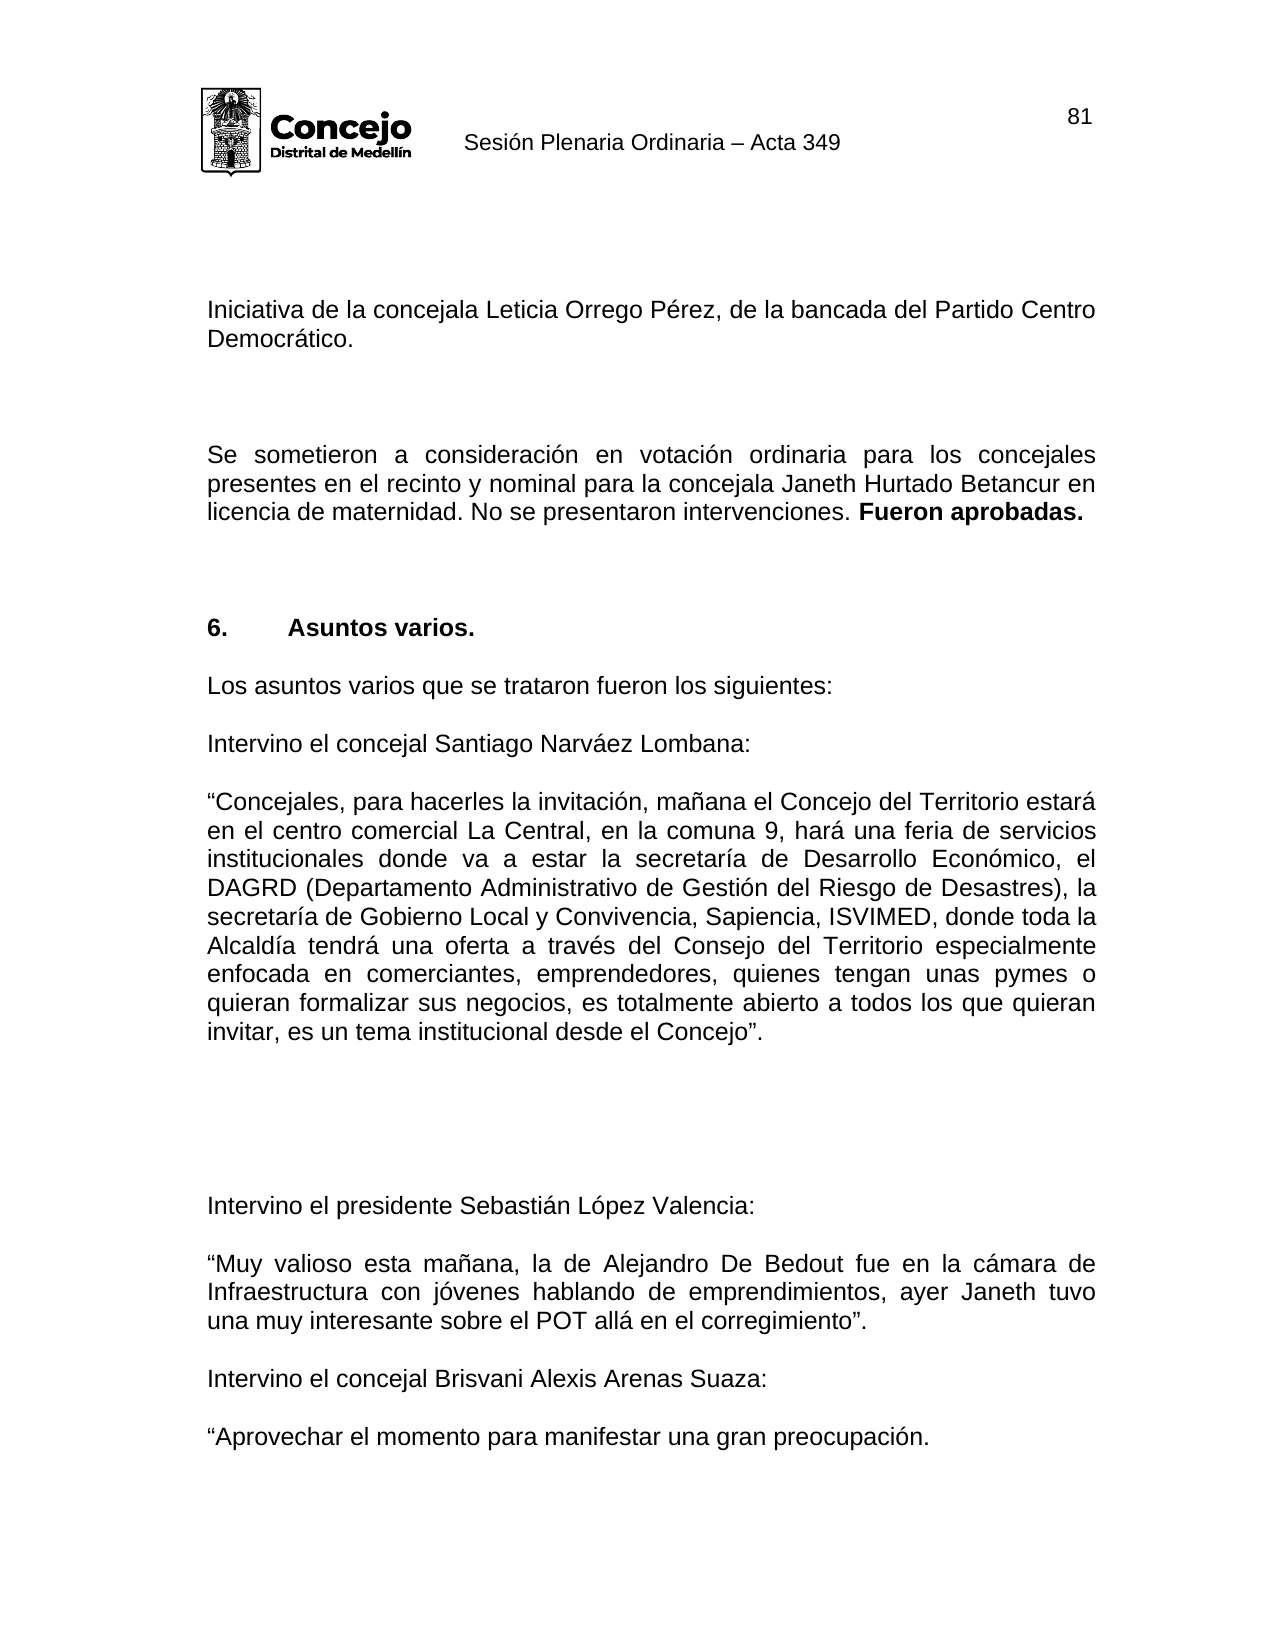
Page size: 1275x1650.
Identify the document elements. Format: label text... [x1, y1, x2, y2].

text “Concejales, para hacerles la invitación, mañana el Concejo del Territorio estará en el centro comercial La Central, en la comuna 9, hará una feria de servicios institucionales donde va a estar la secretaría de Desarrollo Económico, el DAGRD (Departamento Administrativo de Gestión del Riesgo de Desastres), la secretaría de Gobierno Local y Convivencia, Sapiencia, ISVIMED, donde toda la Alcaldía tendrá una oferta a través del Consejo del Territorio especialmente enfocada en comerciantes, emprendedores, quienes tengan unas pymes o quieran formalizar sus negocios, es totalmente abierto a todos los que quieran invitar, es un tema institucional desde el Concejo”. [207, 787, 1098, 1046]
text Intervino el concejal Brisvani Alexis Arenas Suaza: [207, 1364, 1098, 1393]
text Iniciativa de la concejala Leticia Orrego Pérez, de la bancada del Partido Centro Democrático. [207, 295, 1098, 353]
text “Muy valioso esta mañana, la de Alejandro De Bedout fue en la cámara de Infraestructura con jóvenes hablando de emprendimientos, ayer Janeth tuvo una muy interesante sobre el POT allá en el corregimiento”. [207, 1249, 1098, 1335]
text Intervino el concejal Santiago Narváez Lombana: [207, 729, 1098, 758]
text “Aprovechar el momento para manifestar una gran preocupación. [207, 1422, 1098, 1451]
text Los asuntos varios que se trataron fueron los siguientes: [207, 671, 1098, 700]
text Intervino el presidente Sebastián López Valencia: [207, 1191, 1098, 1219]
text Se sometieron a consideración en votación ordinaria para los concejales presentes en el recinto y nominal para la concejala Janeth Hurtado Betancur en licencia de maternidad. No se presentaron intervenciones. Fueron aprobadas. [207, 440, 1098, 526]
text 6. Asuntos varios. [207, 613, 1098, 642]
picture [196, 84, 416, 181]
